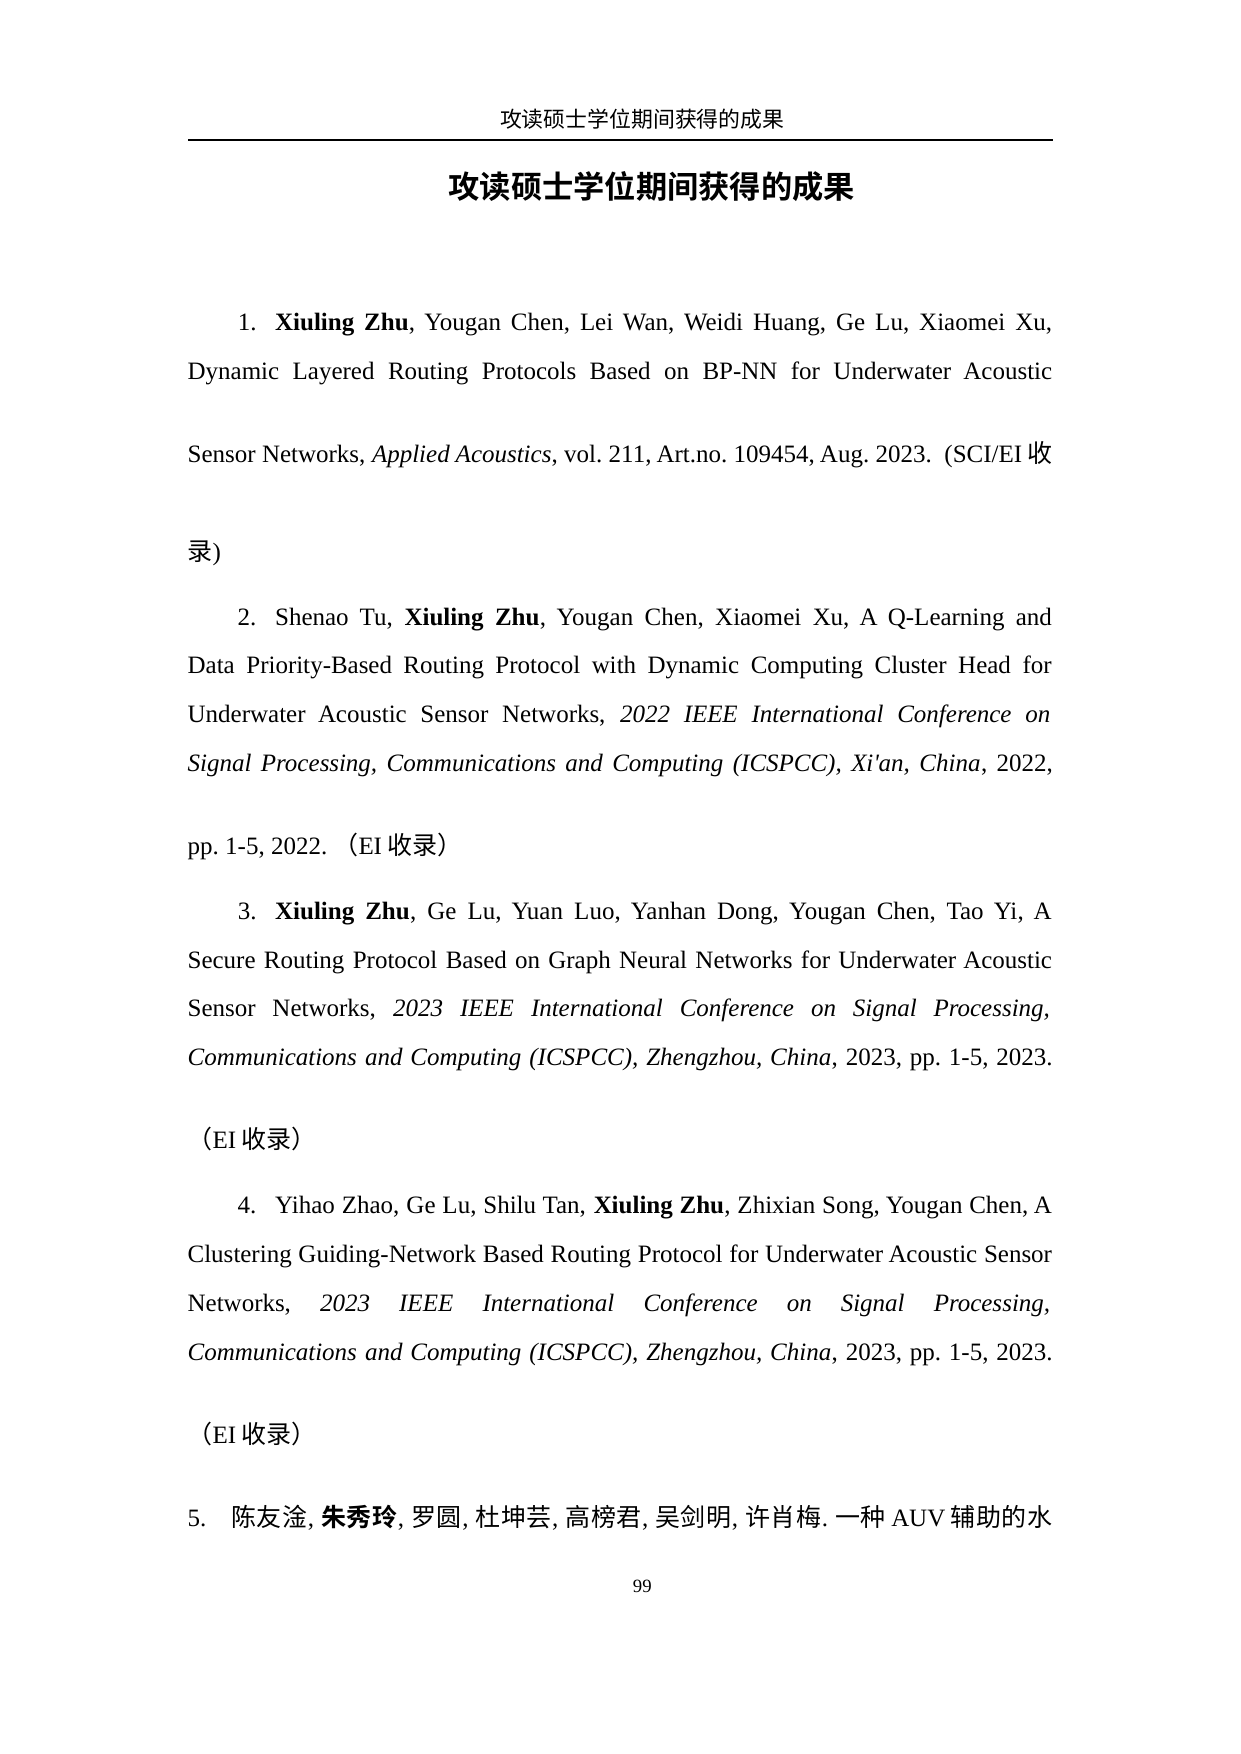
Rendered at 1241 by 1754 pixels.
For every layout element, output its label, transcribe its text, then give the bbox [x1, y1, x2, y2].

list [187, 1483, 1053, 1548]
text 攻读硕士学位期间获得的成果 [187, 153, 1053, 218]
list Shenao Tu, Xiuling Zhu, Yougan Chen, Xiaomei Xu, A Q-Learning and Data Priority-Based Routing Protocol with Dynamic Computing Cluster Head for Underwater Acoustic Sensor Networks, 2022 IEEE International Conference on Signal Processing, Communications and Computing (ICSPCC), Xi'an, China, 2022, pp. 1-5, 2022. （EI收录） [187, 600, 1053, 876]
list Xiuling Zhu, Ge Lu, Yuan Luo, Yanhan Dong, Yougan Chen, Tao Yi, A Secure Routing Protocol Based on Graph Neural Networks for Underwater Acoustic Sensor Networks, 2023 IEEE International Conference on Signal Processing, Communications and Computing (ICSPCC), Zhengzhou, China, 2023, pp. 1-5, 2023. （EI收录） [187, 894, 1053, 1170]
list Yihao Zhao, Ge Lu, Shilu Tan, Xiuling Zhu, Zhixian Song, Yougan Chen, A Clustering Guiding-Network Based Routing Protocol for Underwater Acoustic Sensor Networks, 2023 IEEE International Conference on Signal Processing, Communications and Computing (ICSPCC), Zhengzhou, China, 2023, pp. 1-5, 2023. （EI收录） [187, 1188, 1053, 1465]
list Xiuling Zhu, Yougan Chen, Lei Wan, Weidi Huang, Ge Lu, Xiaomei Xu, Dynamic Layered Routing Protocols Based on BP-NN for Underwater Acoustic Sensor Networks, Applied Acoustics, vol. 211, Art.no. 109454, Aug. 2023. (SCI/EI收录) [187, 305, 1053, 582]
